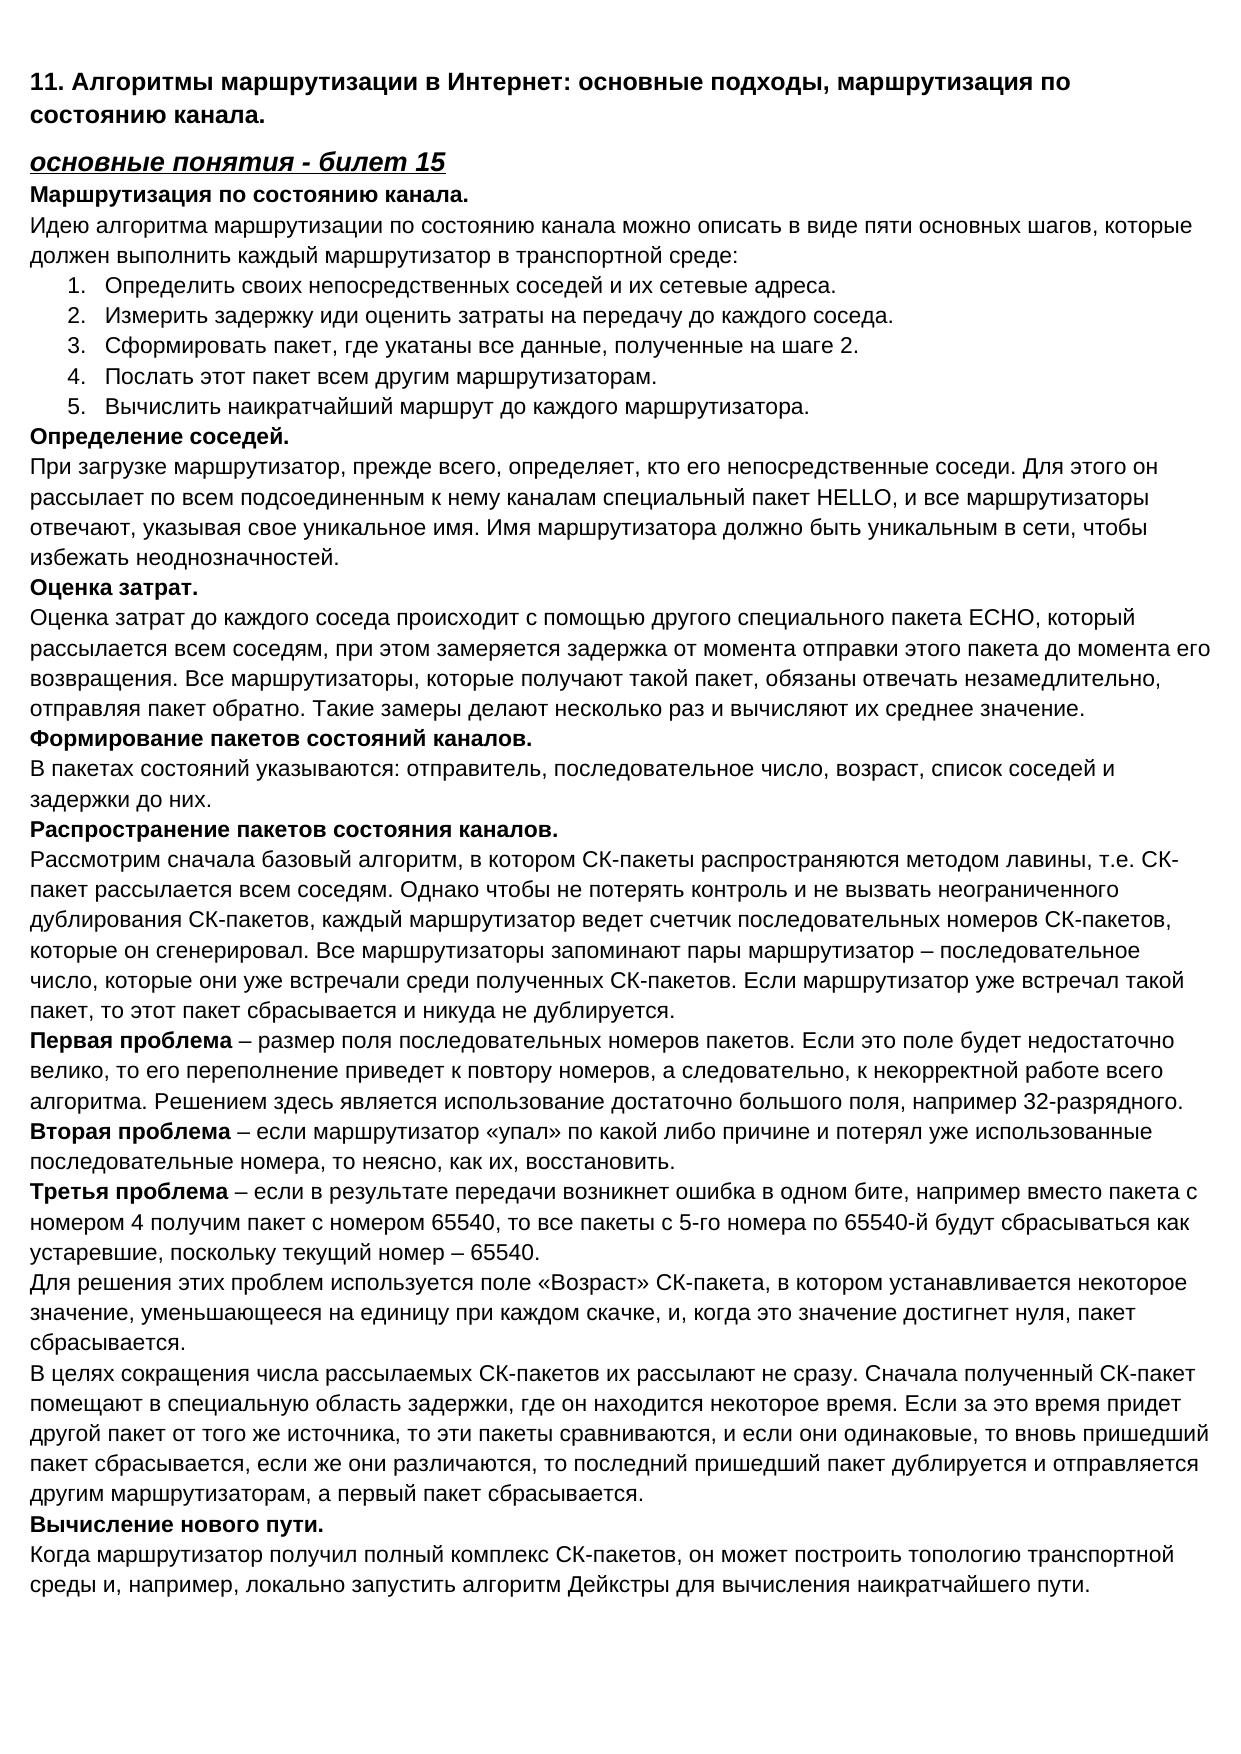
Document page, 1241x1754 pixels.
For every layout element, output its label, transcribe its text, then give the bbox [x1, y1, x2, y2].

text Оценка затрат до каждого соседа происходит с помощью другого специального пакета ECHO, который рассылается всем соседям, при этом замеряется задержка от момента отправки этого пакета до момента его возвращения. Все маршрутизаторы, которые получают такой пакет, обязаны отвечать незамедлительно, отправляя пакет обратно. Такие замеры делают несколько раз и вычисляют их среднее значение. [29, 604, 1211, 721]
text Распространение пакетов состояния каналов. [29, 816, 1211, 842]
list Сформировать пакет, где укатаны все данные, полученные на шаге 2. [67, 332, 1211, 359]
subtitle 11. Алгоритмы маршрутизации в Интернет: основные подходы, маршрутизация по состоянию канала. [29, 67, 1211, 129]
text В пакетах состояний указываются: отправитель, последовательное число, возраст, список соседей и задержки до них. [29, 755, 1211, 812]
text Для решения этих проблем используется поле «Возраст» СК-пакета, в котором устанавливается некоторое значение, уменьшающееся на единицу при каждом скачке, и, когда это значение достигнет нуля, пакет сбрасывается. [29, 1269, 1211, 1356]
text основные понятия - билет 15 [29, 146, 1211, 177]
text Вычисление нового пути. [29, 1511, 1211, 1537]
list Измерить задержку иди оценить затраты на передачу до каждого соседа. [67, 302, 1211, 329]
text Идею алгоритма маршрутизации по состоянию канала можно описать в виде пяти основных шагов, которые должен выполнить каждый маршрутизатор в транспортной среде: [29, 212, 1211, 268]
list Послать этот пакет всем другим маршрутизаторам. [67, 363, 1211, 389]
text Определение соседей. [29, 423, 1211, 449]
text Когда маршрутизатор получил полный комплекс СК-пакетов, он может построить топологию транспортной среды и, например, локально запустить алгоритм Дейкстры для вычисления наикратчайшего пути. [29, 1541, 1211, 1597]
list Определить своих непосредственных соседей и их сетевые адреса. [67, 272, 1211, 298]
text Оценка затрат. [29, 574, 1211, 601]
text Вторая проблема – если маршрутизатор «упал» по какой либо причине и потерял уже использованные последовательные номера, то неясно, как их, восстановить. [29, 1118, 1211, 1174]
text Третья проблема – если в результате передачи возникнет ошибка в одном бите, например вместо пакета с номером 4 получим пакет с номером 65540, то все пакеты с 5-го номера по 65540-й будут сбрасываться как устаревшие, поскольку текущий номер – 65540. [29, 1178, 1211, 1265]
text Рассмотрим сначала базовый алгоритм, в котором СК-пакеты распространяются методом лавины, т.е. СК-пакет рассылается всем соседям. Однако чтобы не потерять контроль и не вызвать неограниченного дублирования СК-пакетов, каждый маршрутизатор ведет счетчик последовательных номеров СК-пакетов, которые он сгенерировал. Все маршрутизаторы запоминают пары маршрутизатор – последовательное число, которые они уже встречали среди полученных СК-пакетов. Если маршрутизатор уже встречал такой пакет, то этот пакет сбрасывается и никуда не дублируется. [29, 846, 1211, 1023]
text Маршрутизация по состоянию канала. [29, 181, 1211, 208]
list Вычислить наикратчайший маршрут до каждого маршрутизатора. [67, 393, 1211, 419]
text Первая проблема – размер поля последовательных номеров пакетов. Если это поле будет недостаточно велико, то его переполнение приведет к повтору номеров, а следовательно, к некорректной работе всего алгоритма. Решением здесь является использование достаточно большого поля, например 32-разрядного. [29, 1027, 1211, 1114]
text Формирование пакетов состояний каналов. [29, 725, 1211, 752]
text В целях сокращения числа рассылаемых СК-пакетов их рассылают не сразу. Сначала полученный СК-пакет помещают в специальную область задержки, где он находится некоторое время. Если за это время придет другой пакет от того же источника, то эти пакеты сравниваются, и если они одинаковые, то вновь пришедший пакет сбрасывается, если же они различаются, то последний пришедший пакет дублируется и отправляется другим маршрутизаторам, а первый пакет сбрасывается. [29, 1359, 1211, 1507]
text При загрузке маршрутизатор, прежде всего, определяет, кто его непосредственные соседи. Для этого он рассылает по всем подсоединенным к нему каналам специальный пакет HELLO, и все маршрутизаторы отвечают, указывая свое уникальное имя. Имя маршрутизатора должно быть уникальным в сети, чтобы избежать неоднозначностей. [29, 453, 1211, 570]
